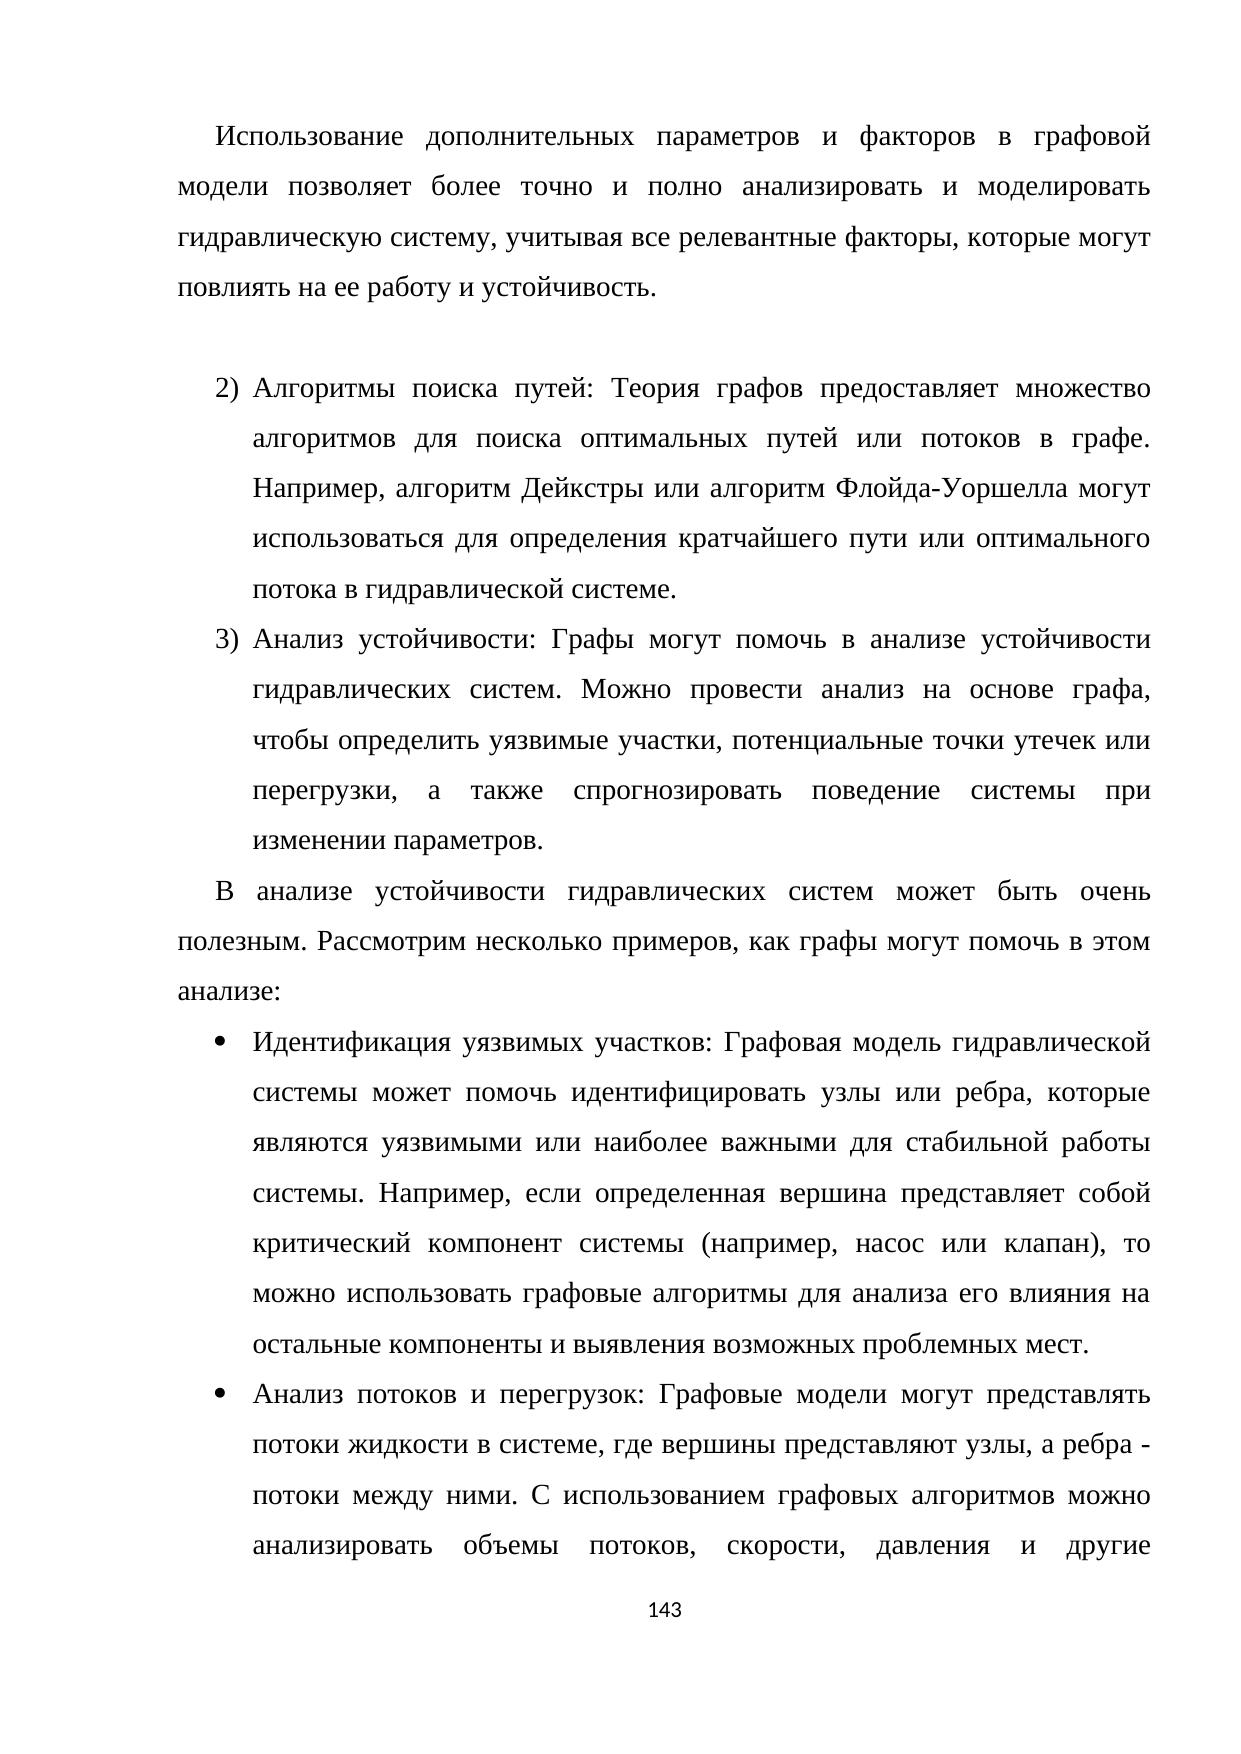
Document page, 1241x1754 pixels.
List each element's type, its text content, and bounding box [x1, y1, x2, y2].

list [215, 1376, 1152, 1561]
text В анализе устойчивости гидравлических систем может быть очень полезным. Рассмотрим несколько примеров, как графы могут помочь в этом анализе: [177, 873, 1152, 1007]
text Использование дополнительных параметров и факторов в графовой модели позволяет более точно и полно анализировать и моделировать гидравлическую систему, учитывая все релевантные факторы, которые могут повлиять на ее работу и устойчивость. [177, 118, 1152, 303]
list Идентификация уязвимых участков: Графовая модель гидравлической системы может помочь идентифицировать узлы или ребра, которые являются уязвимыми или наиболее важными для стабильной работы системы. Например, если определенная вершина представляет собой критический компонент системы (например, насос или клапан), то можно использовать графовые алгоритмы для анализа его влияния на остальные компоненты и выявления возможных проблемных мест. [215, 1024, 1152, 1359]
list Алгоритмы поиска путей: Теория графов предоставляет множество алгоритмов для поиска оптимальных путей или потоков в графе. Например, алгоритм Дейкстры или алгоритм Флойда-Уоршелла могут использоваться для определения кратчайшего пути или оптимального потока в гидравлической системе. [215, 370, 1152, 604]
list Анализ устойчивости: Графы могут помочь в анализе устойчивости гидравлических систем. Можно провести анализ на основе графа, чтобы определить уязвимые участки, потенциальные точки утечек или перегрузки, а также спрогнозировать поведение системы при изменении параметров. [215, 621, 1152, 856]
